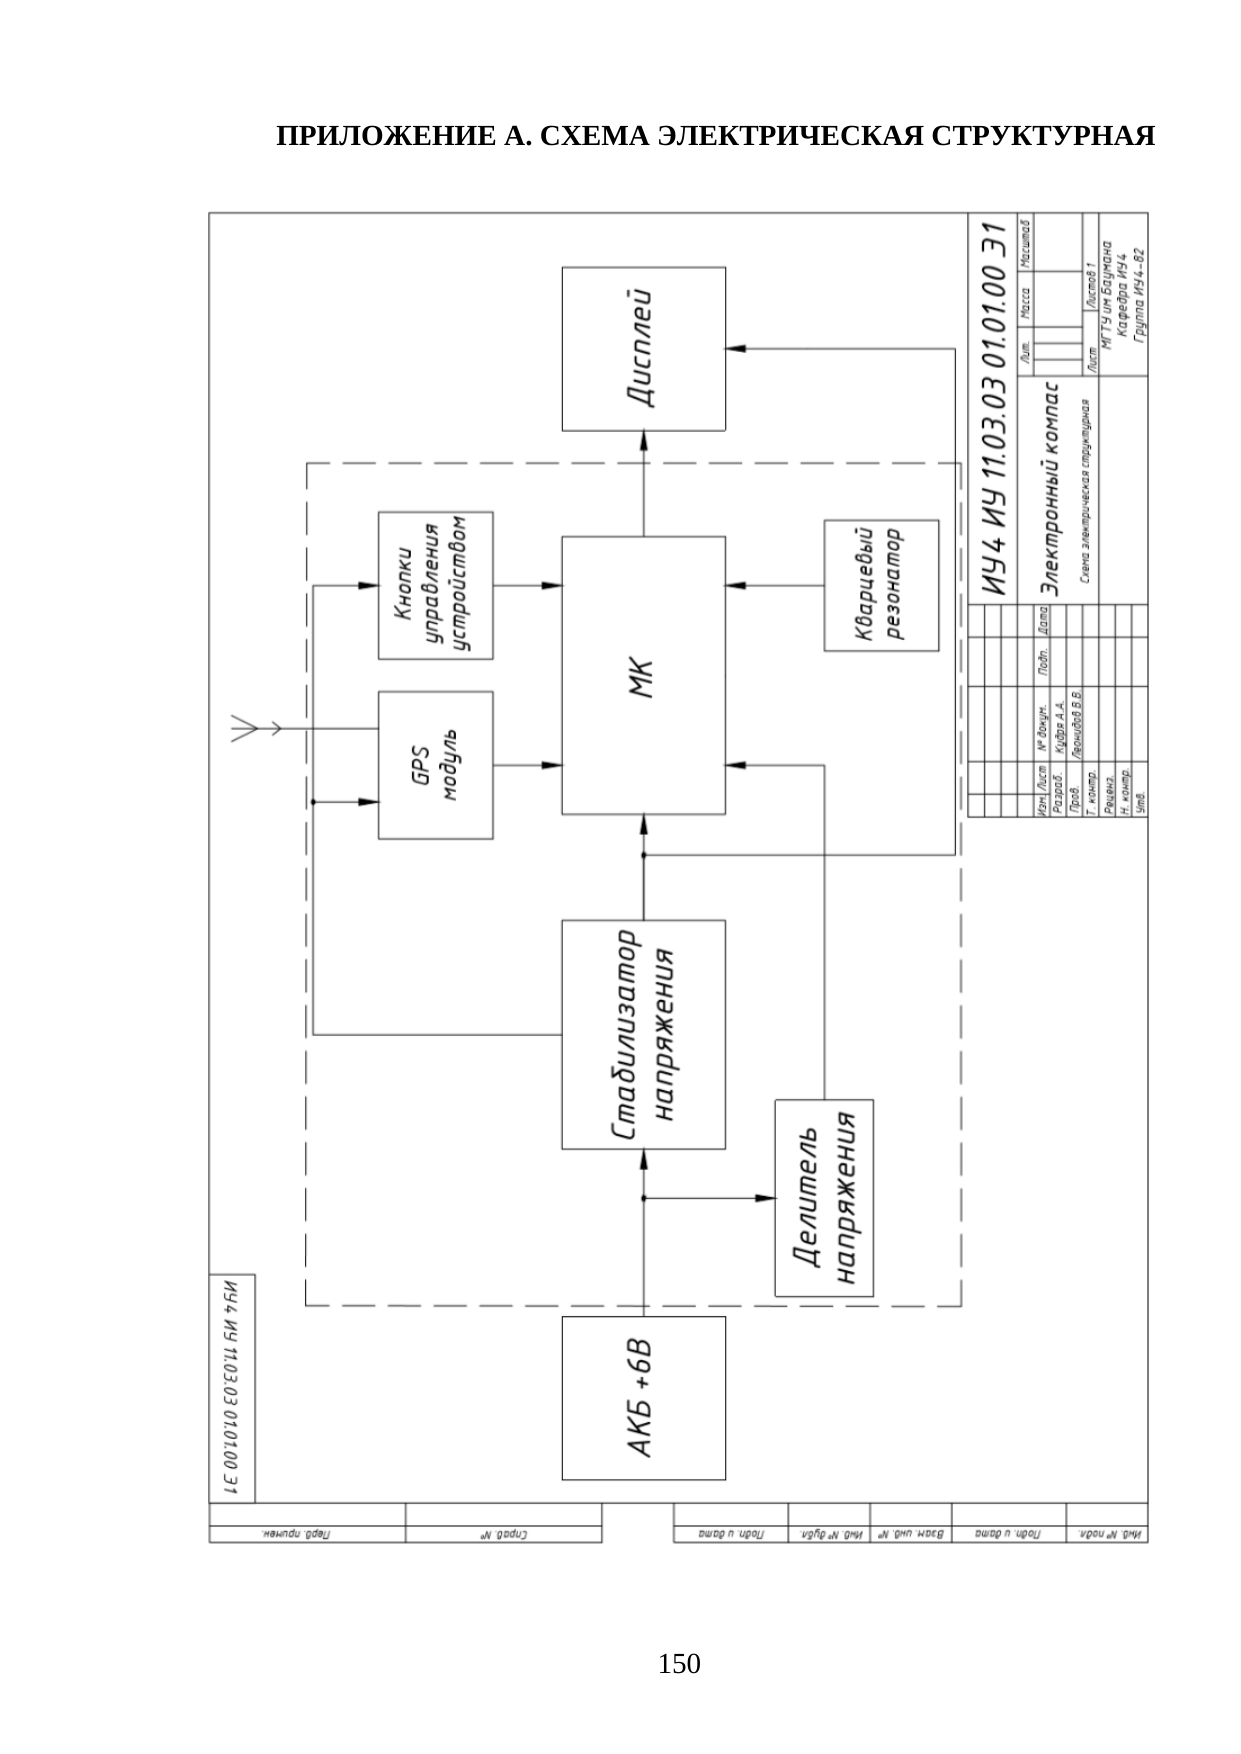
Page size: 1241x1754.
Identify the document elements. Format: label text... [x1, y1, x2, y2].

picture [208, 211, 1152, 1548]
subtitle ПРИЛОЖЕНИЕ А. СХЕМА ЭЛЕКТРИЧЕСКАЯ СТРУКТУРНАЯ [177, 118, 1181, 152]
